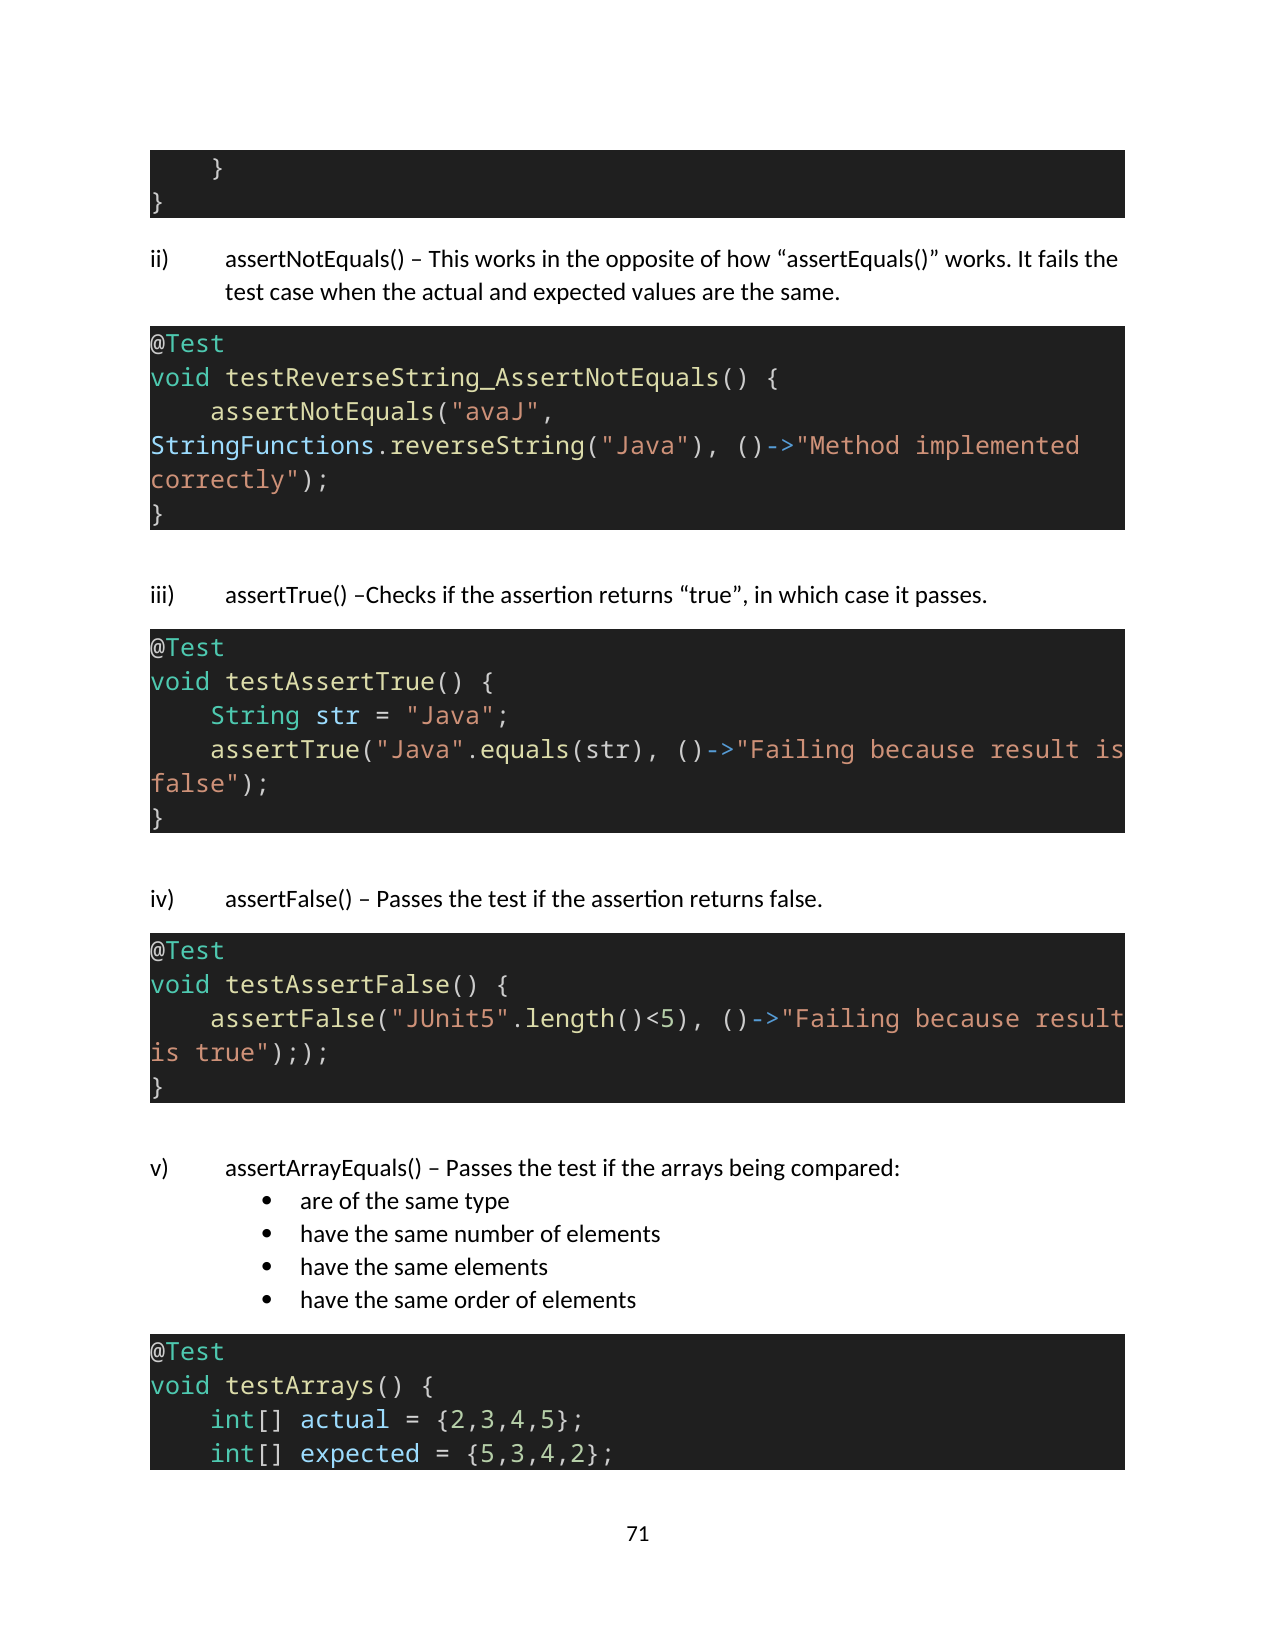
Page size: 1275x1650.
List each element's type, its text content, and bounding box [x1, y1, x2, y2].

list have the same order of elements [262, 1284, 1125, 1315]
list assertArrayEquals() – Passes the test if the arrays being compared: [150, 1153, 1125, 1183]
text void testAssertTrue() { [150, 663, 1125, 697]
list have the same elements [262, 1251, 1125, 1282]
text @Test [150, 629, 1125, 663]
text assertFalse("JUnit5".length()<5), ()->"Failing because result is true");); [150, 1001, 1125, 1069]
text assertNotEquals("avaJ", StringFunctions.reverseString("Java"), ()->"Method implemented correctly"); [150, 394, 1125, 496]
text } [150, 184, 1125, 218]
text String str = "Java"; [150, 697, 1125, 731]
text @Test [150, 1334, 1125, 1368]
text } [150, 496, 1125, 530]
list are of the same type [262, 1186, 1125, 1216]
list assertNotEquals() – This works in the opposite of how “assertEquals()” works. It fails the test case when the actual and expected values are the same. [150, 243, 1125, 307]
list assertFalse() – Passes the test if the assertion returns false. [150, 883, 1125, 914]
text @Test [150, 326, 1125, 360]
text } [150, 1069, 1125, 1103]
text } [150, 150, 1125, 184]
text int[] expected = {5,3,4,2}; [150, 1436, 1125, 1470]
text int[] actual = {2,3,4,5}; [150, 1402, 1125, 1436]
text void testReverseString_AssertNotEquals() { [150, 360, 1125, 394]
text assertTrue("Java".equals(str), ()->"Failing because result is false"); [150, 731, 1125, 799]
list assertTrue() –Checks if the assertion returns “true”, in which case it passes. [150, 579, 1125, 610]
text @Test [150, 933, 1125, 967]
text void testArrays() { [150, 1368, 1125, 1402]
list have the same number of elements [262, 1218, 1125, 1249]
text void testAssertFalse() { [150, 967, 1125, 1001]
text } [150, 799, 1125, 833]
